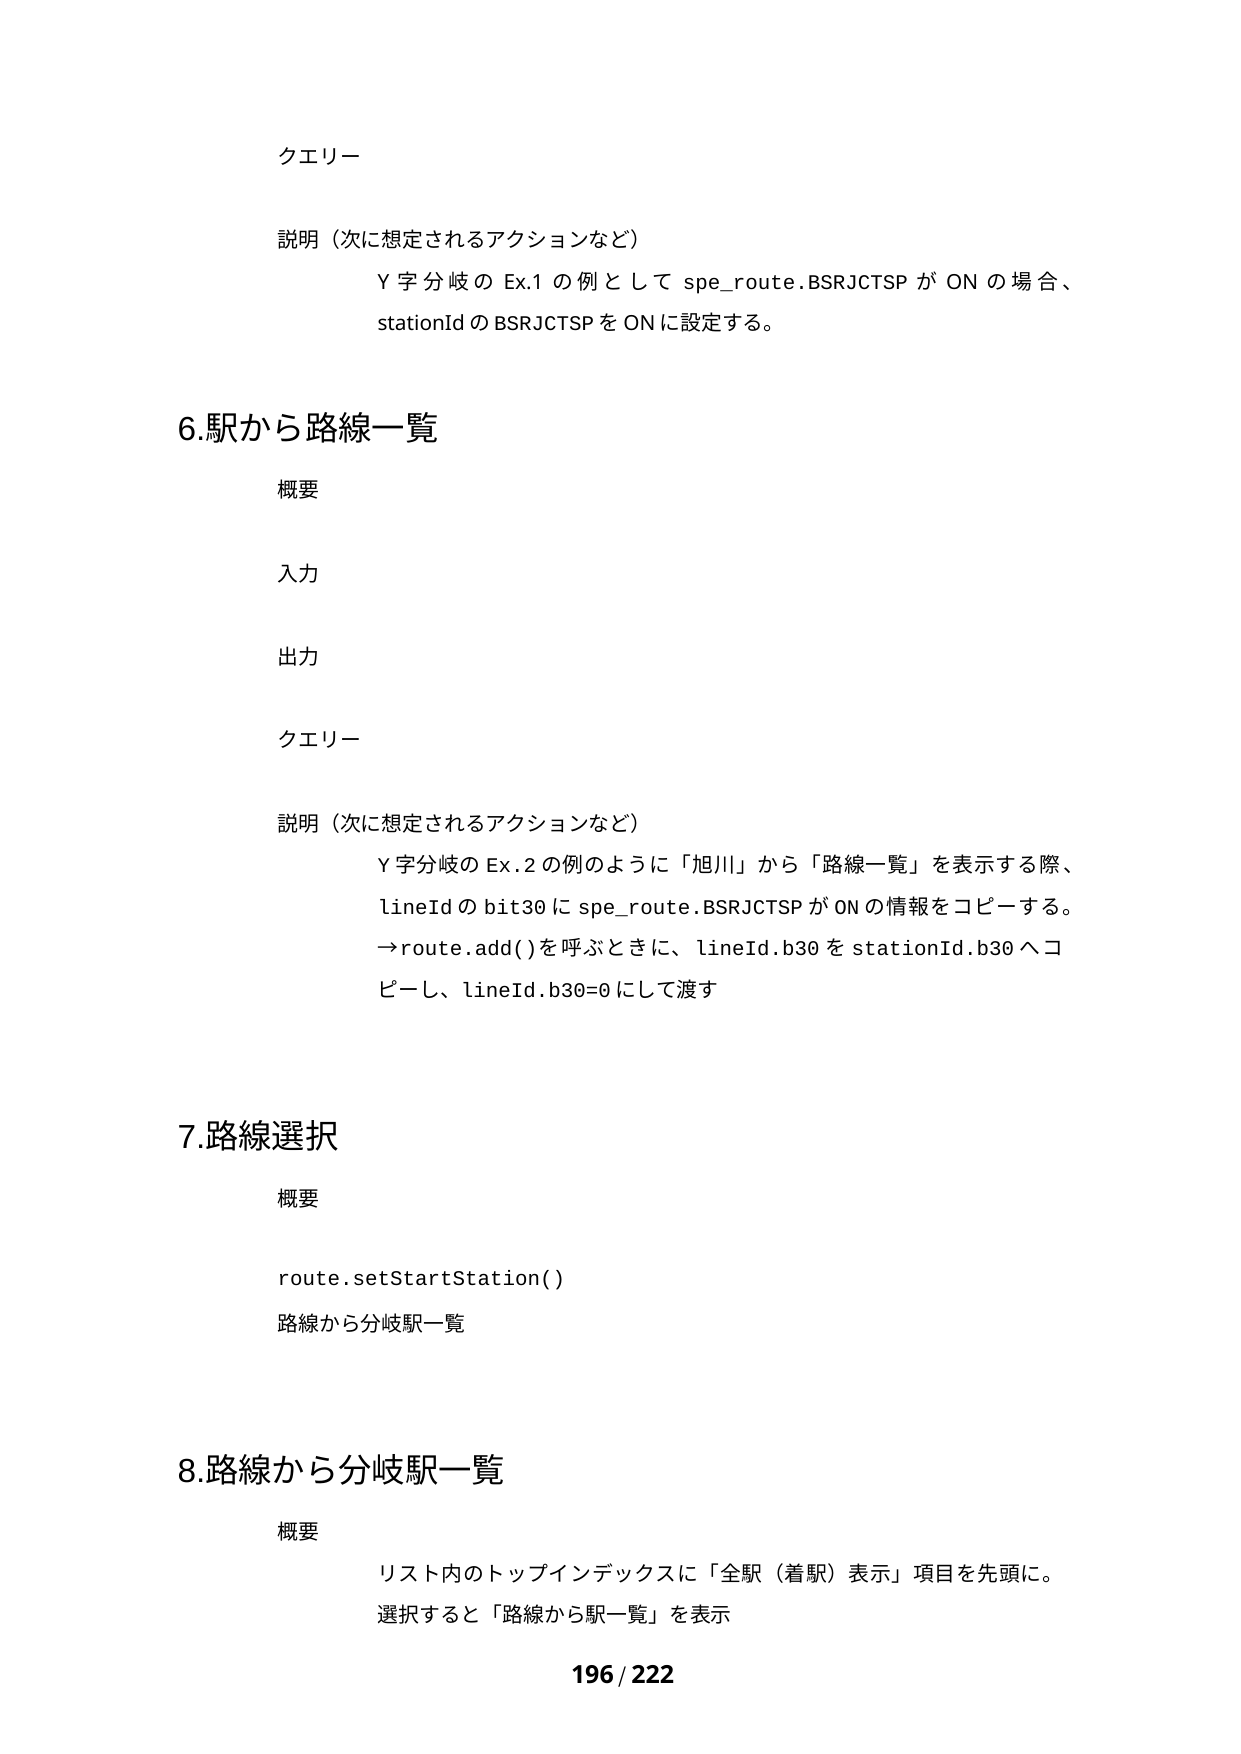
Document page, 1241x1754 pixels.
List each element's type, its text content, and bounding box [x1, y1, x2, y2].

text 概要 [277, 1509, 1063, 1551]
text Y字分岐のEx.2の例のように「旭川」から「路線一覧」を表示する際、lineIdのbit30にspe_route.BSRJCTSPがONの情報をコピーする。→route.add()を呼ぶときに、lineId.b30をstationId.b30へコピーし、lineId.b30=0にして渡す [377, 843, 1063, 1009]
text 路線から分岐駅一覧 [277, 1301, 1063, 1343]
text 入力 [277, 551, 1063, 593]
text Y字分岐のEx.1の例としてspe_route.BSRJCTSPがONの場合、stationIdのBSRJCTSPをONに設定する。 [377, 259, 1063, 343]
text 説明（次に想定されるアクションなど） [277, 801, 1063, 843]
text 出力 [277, 634, 1063, 676]
text 説明（次に想定されるアクションなど） [277, 218, 1063, 259]
text 概要 [277, 1176, 1063, 1218]
text 概要 [277, 468, 1063, 509]
text クエリー [277, 718, 1063, 759]
text route.setStartStation() [277, 1259, 1063, 1301]
subtitle 6.駅から路線一覧 [177, 384, 1063, 468]
subtitle 7.路線選択 [177, 1093, 1063, 1176]
text リスト内のトップインデックスに「全駅（着駅）表示」項目を先頭に。選択すると「路線から駅一覧」を表示 [377, 1551, 1063, 1634]
text クエリー [277, 134, 1063, 176]
subtitle 8.路線から分岐駅一覧 [177, 1426, 1063, 1509]
